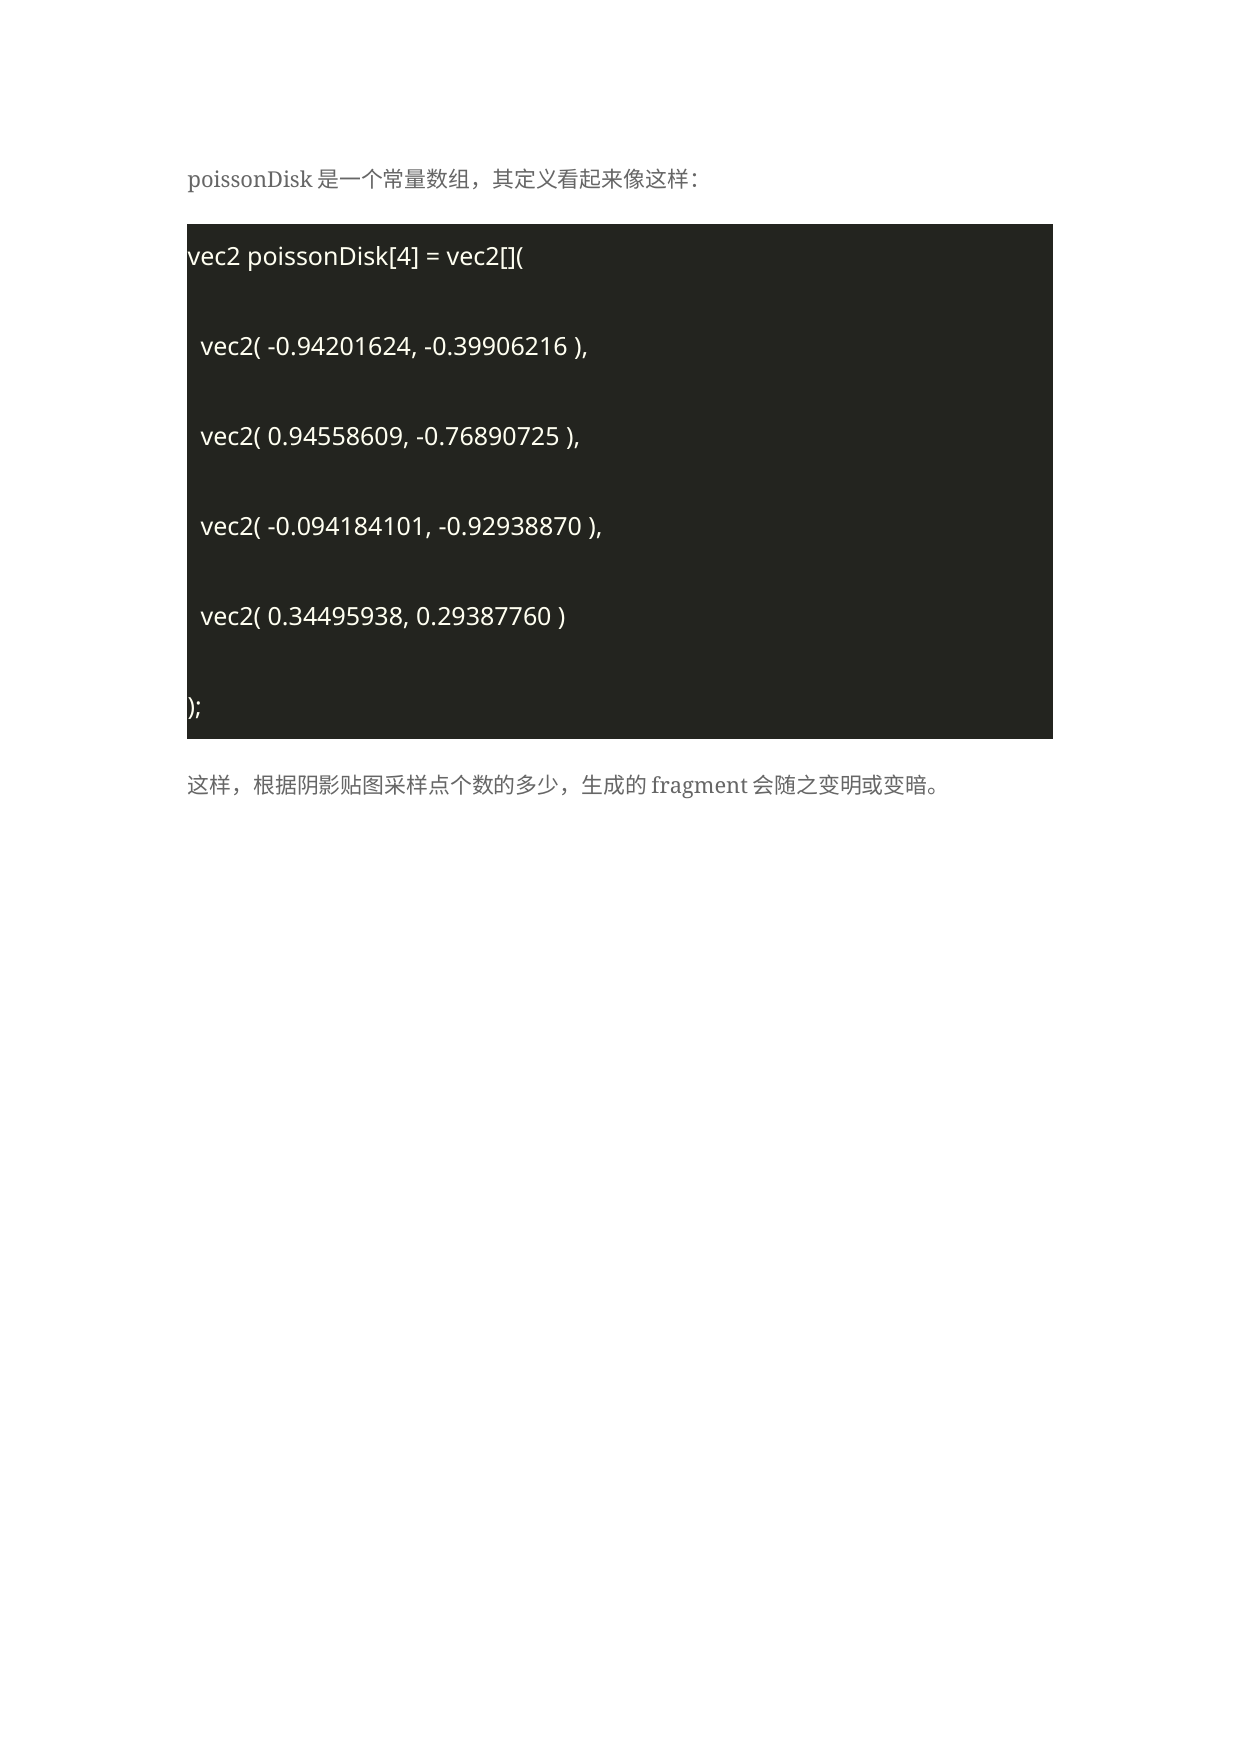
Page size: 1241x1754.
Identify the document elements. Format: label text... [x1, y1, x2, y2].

text poissonDisk是一个常量数组，其定义看起来像这样： [187, 162, 1053, 194]
text vec2( 0.94558609, -0.76890725 ), [187, 404, 1053, 469]
text 这样，根据阴影贴图采样点个数的多少，生成的fragment会随之变明或变暗。 [187, 768, 1053, 800]
text ); [187, 674, 1053, 739]
text vec2( -0.094184101, -0.92938870 ), [187, 494, 1053, 559]
text vec2( 0.34495938, 0.29387760 ) [187, 584, 1053, 649]
text vec2( -0.94201624, -0.39906216 ), [187, 314, 1053, 379]
text vec2 poissonDisk[4] = vec2[]( [187, 224, 1053, 289]
